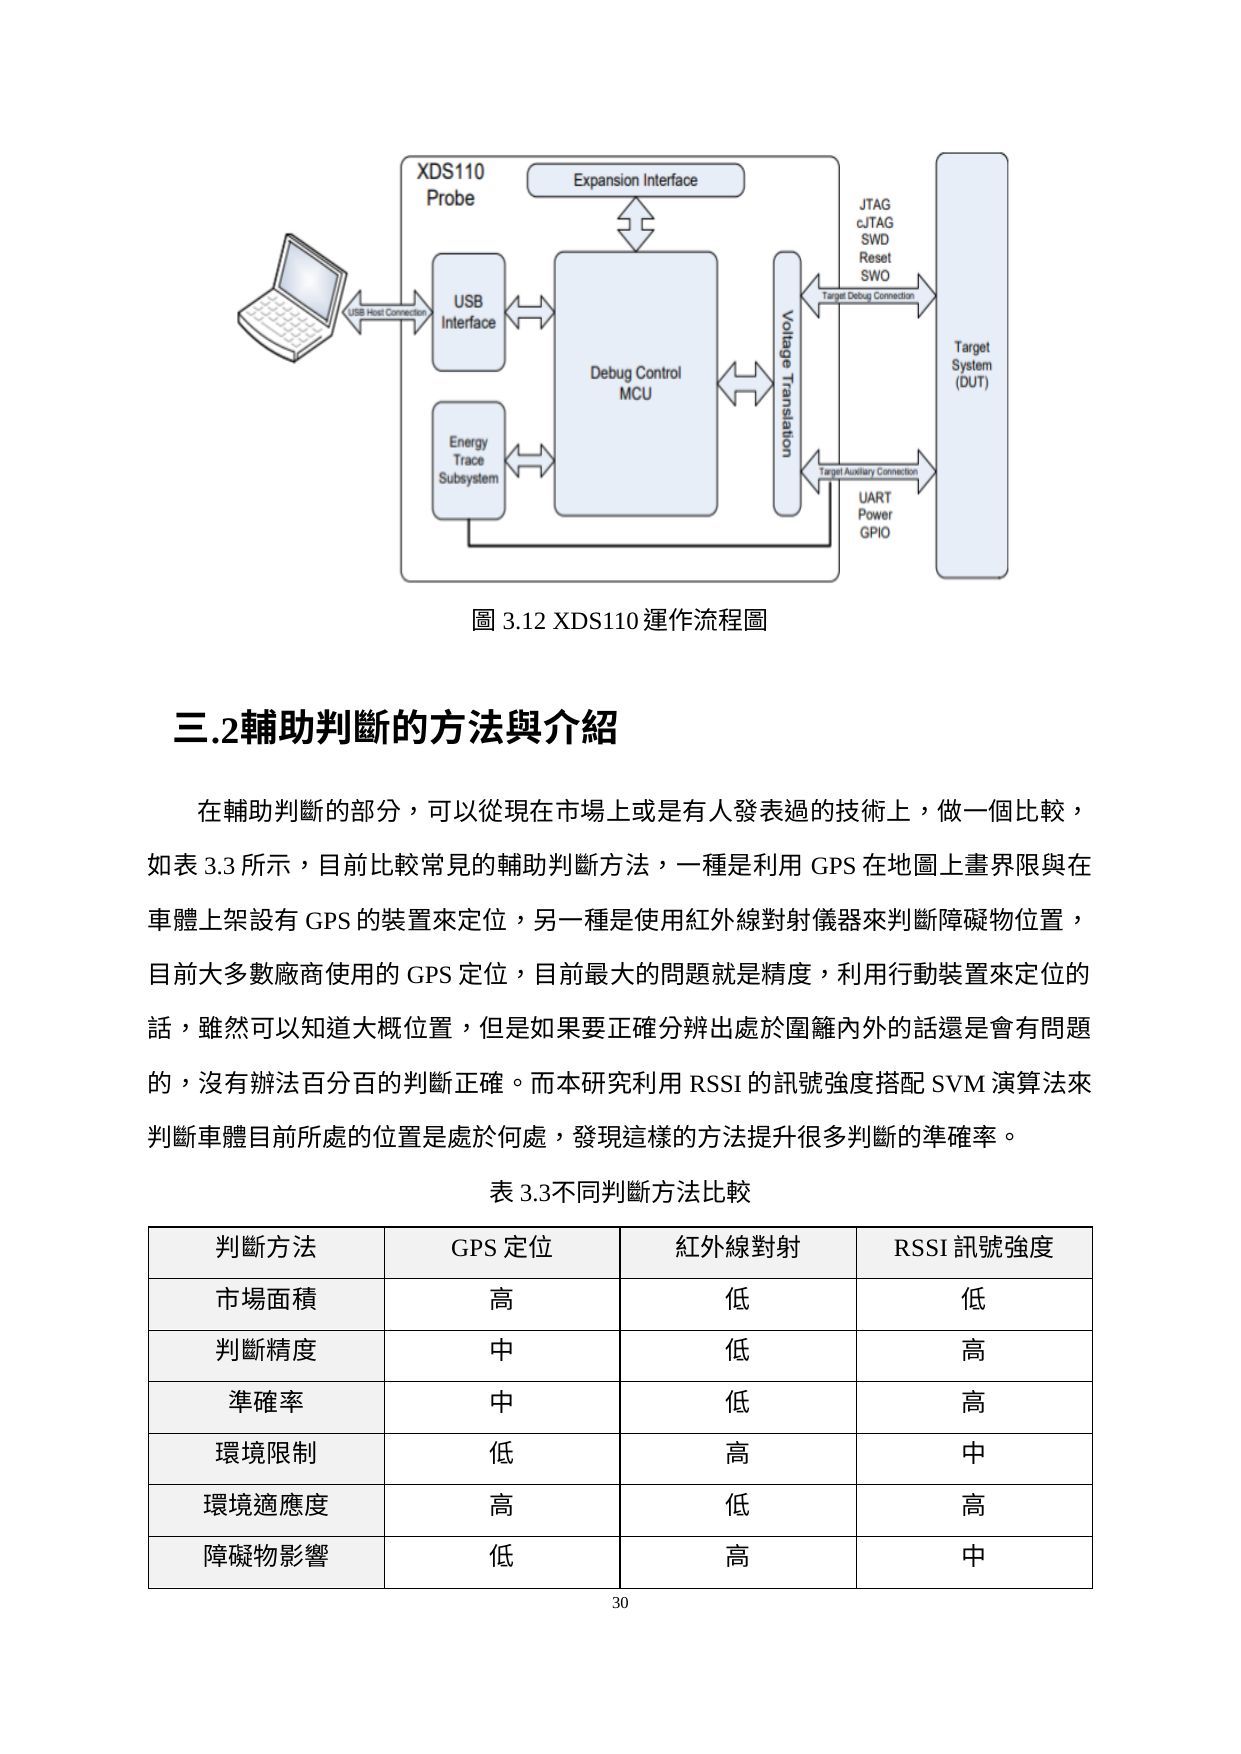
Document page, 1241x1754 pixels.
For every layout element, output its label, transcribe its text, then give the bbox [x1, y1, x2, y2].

table_cell 高 [857, 1485, 1092, 1536]
table_cell 環境限制 [149, 1434, 384, 1484]
table_cell 障礙物影響 [149, 1537, 384, 1587]
table_cell 低 [385, 1434, 619, 1484]
table_header GPS定位 [385, 1228, 619, 1278]
subtitle 輔助判斷的方法與介紹 [173, 698, 1067, 752]
table_cell 高 [385, 1485, 619, 1536]
table_cell 低 [621, 1279, 856, 1329]
table_cell 低 [621, 1382, 856, 1433]
table_header 紅外線對射 [621, 1228, 856, 1278]
table_cell 市場面積 [149, 1279, 384, 1329]
table_cell 高 [857, 1331, 1092, 1381]
table_header RSSI訊號強度 [857, 1228, 1092, 1278]
table_cell 高 [621, 1434, 856, 1484]
table_cell 低 [385, 1537, 619, 1587]
table_cell 高 [385, 1279, 619, 1329]
table_cell 高 [621, 1537, 856, 1587]
table_cell 高 [857, 1382, 1092, 1433]
table_cell 環境適應度 [149, 1485, 384, 1536]
table_header 判斷方法 [149, 1228, 384, 1278]
table_cell 準確率 [149, 1382, 384, 1433]
table_cell 低 [857, 1279, 1092, 1329]
table_cell 判斷精度 [149, 1331, 384, 1381]
table_cell 低 [621, 1485, 856, 1536]
table_cell 中 [857, 1537, 1092, 1587]
table_cell 中 [857, 1434, 1092, 1484]
table_cell 低 [621, 1331, 856, 1381]
table_cell 中 [385, 1331, 619, 1381]
table_cell 中 [385, 1382, 619, 1433]
